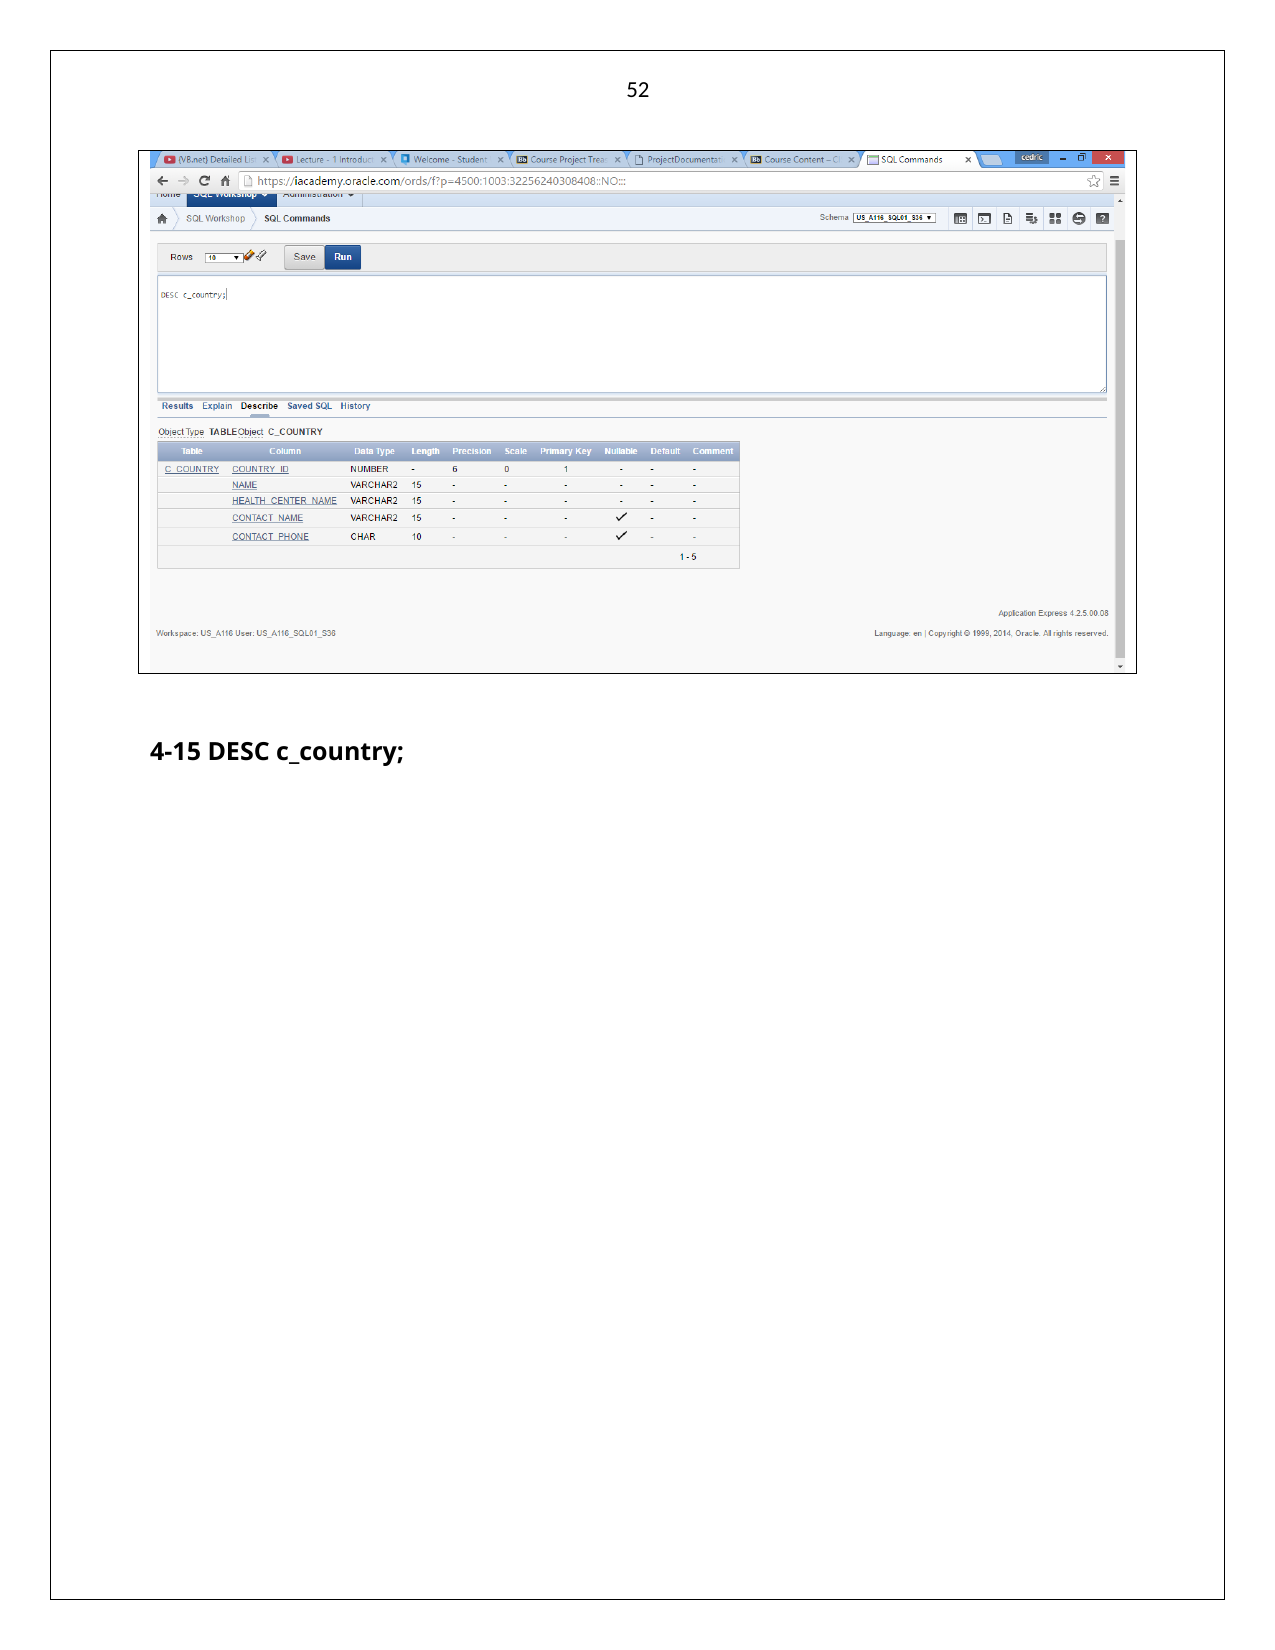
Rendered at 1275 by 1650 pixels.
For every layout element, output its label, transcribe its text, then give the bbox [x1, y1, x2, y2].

text 4-15 DESC c_country; [150, 734, 1125, 768]
table_header [1125, 151, 1136, 673]
table_header [139, 151, 150, 673]
picture [150, 151, 1125, 673]
